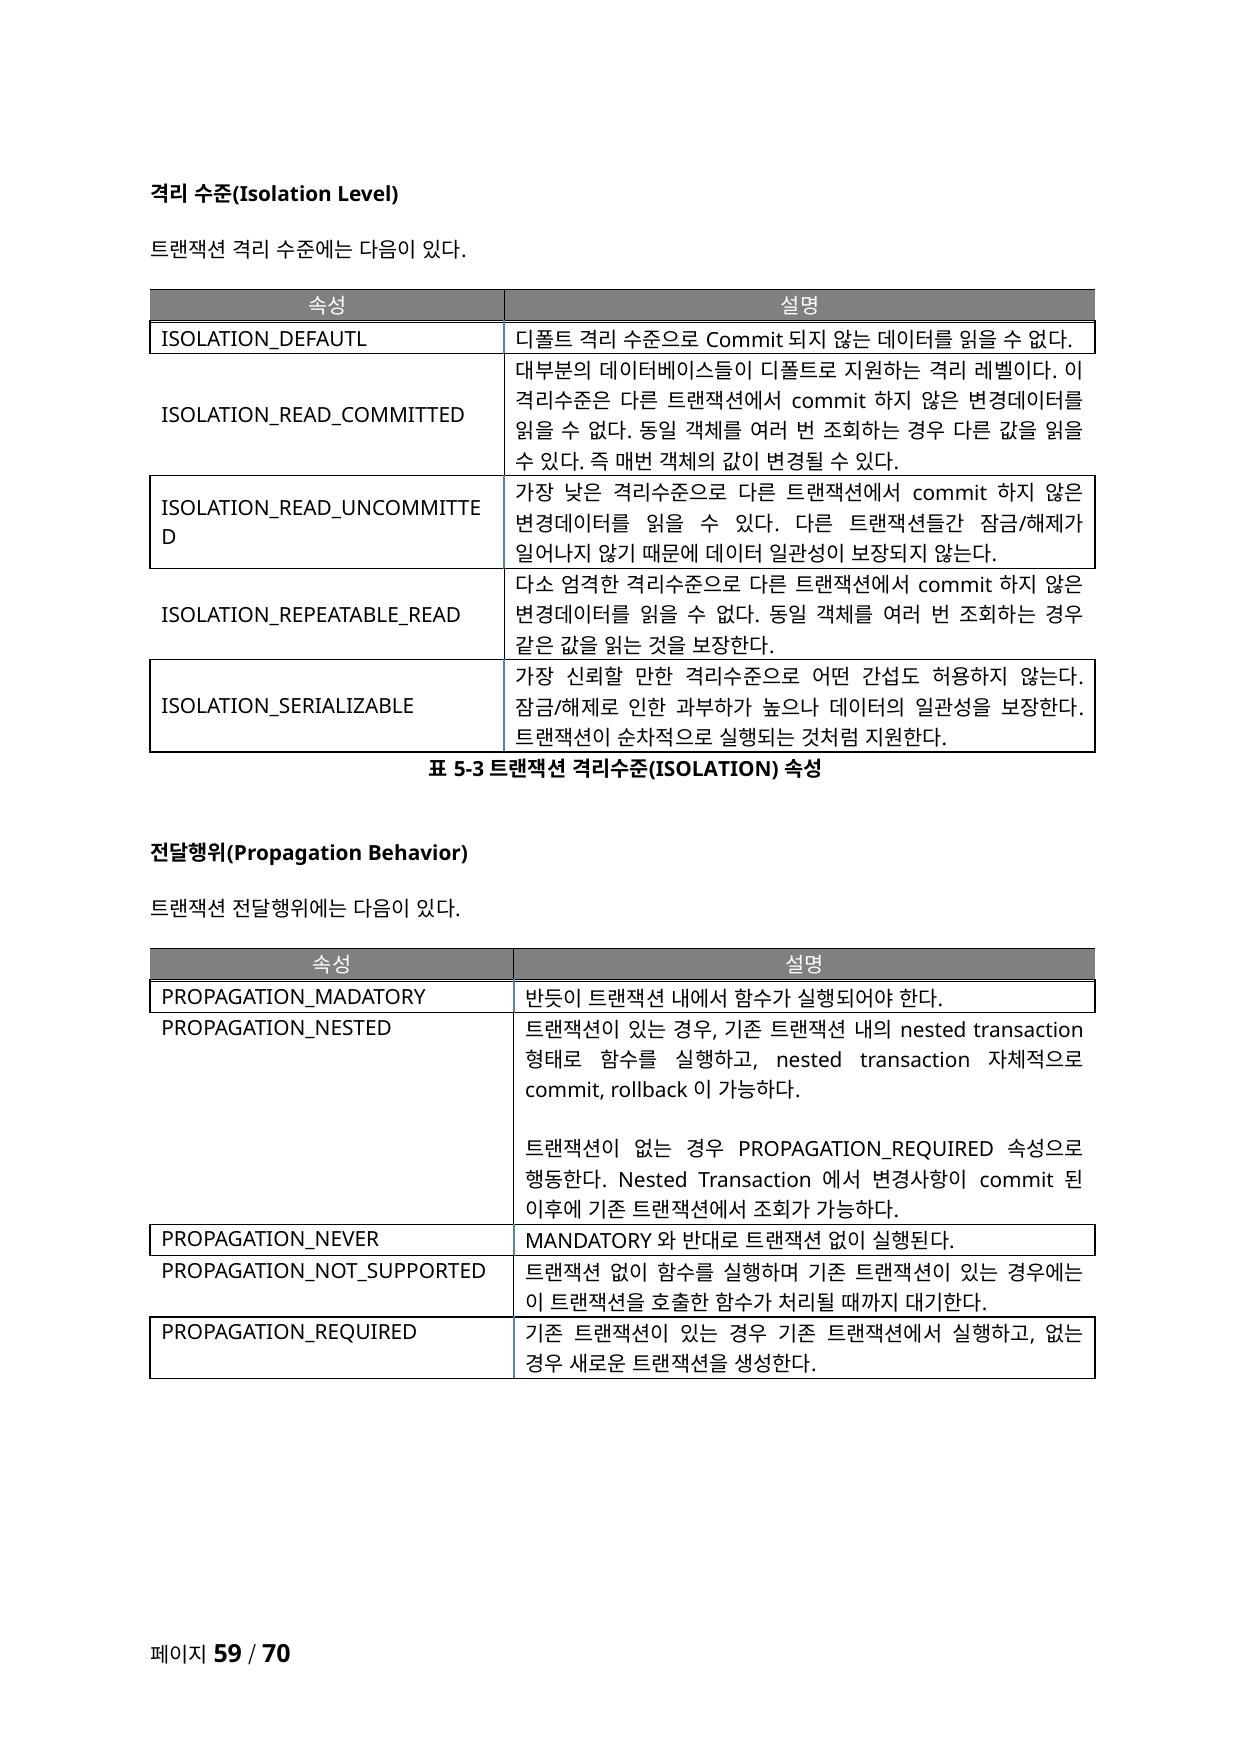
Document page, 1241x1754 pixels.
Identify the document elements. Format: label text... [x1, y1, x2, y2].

table_cell MANDATORY 와 반대로 트랜잭션 없이 실행된다. [515, 1225, 1094, 1255]
table_header 설명 [514, 949, 1095, 979]
table_cell ISOLATION_READ_COMMITTED [150, 354, 504, 475]
text 격리 수준(Isolation Level) [150, 177, 1090, 207]
table_cell PROPAGATION_NOT_SUPPORTED [150, 1256, 513, 1316]
table_header 속성 [150, 290, 504, 320]
text 전달행위(Propagation Behavior) [150, 836, 1090, 866]
table_cell PROPAGATION_NESTED [150, 1013, 513, 1223]
table_cell 반듯이 트랜잭션 내에서 함수가 실행되어야 한다. [515, 982, 1094, 1012]
table_cell ISOLATION_DEFAUTL [151, 323, 503, 353]
table_cell PROPAGATION_MADATORY [151, 982, 513, 1012]
table_cell 기존 트랜잭션이 있는 경우 기존 트랜잭션에서 실행하고, 없는 경우 새로운 트랜잭션을 생성한다. [515, 1318, 1094, 1378]
table_cell 트랜잭션이 있는 경우, 기존 트랜잭션 내의 nested transaction 형태로 함수를 실행하고, nested transaction 자체적으로 commit, rollback 이 가능하다. 트랜잭션이 없는 경우 PROPAGATION_REQUIRED 속성으로 행동한다. Nested Transaction 에서 변경사항이 commit 된 이후에 기존 트랜잭션에서 조회가 가능하다. [514, 1013, 1095, 1223]
table_cell ISOLATION_READ_UNCOMMITTED [151, 476, 503, 567]
table_cell 가장 낮은 격리수준으로 다른 트랜잭션에서 commit 하지 않은 변경데이터를 읽을 수 있다. 다른 트랜잭션들간 잠금/해제가 일어나지 않기 때문에 데이터 일관성이 보장되지 않는다. [505, 476, 1094, 567]
text 트랜잭션 격리 수준에는 다음이 있다. [150, 233, 1090, 263]
table_cell 대부분의 데이터베이스들이 디폴트로 지원하는 격리 레벨이다. 이 격리수준은 다른 트랜잭션에서 commit 하지 않은 변경데이터를 읽을 수 없다. 동일 객체를 여러 번 조회하는 경우 다른 값을 읽을 수 있다. 즉 매번 객체의 값이 변경될 수 있다. [505, 354, 1095, 475]
table_cell 디폴트 격리 수준으로 Commit 되지 않는 데이터를 읽을 수 없다. [505, 323, 1094, 353]
table_header 속성 [150, 949, 513, 979]
table_cell ISOLATION_SERIALIZABLE [151, 660, 503, 751]
table_cell 다소 엄격한 격리수준으로 다른 트랜잭션에서 commit 하지 않은 변경데이터를 읽을 수 없다. 동일 객체를 여러 번 조회하는 경우 같은 값을 읽는 것을 보장한다. [505, 569, 1095, 659]
table_cell 트랜잭션 없이 함수를 실행하며 기존 트랜잭션이 있는 경우에는 이 트랜잭션을 호출한 함수가 처리될 때까지 대기한다. [514, 1256, 1095, 1316]
table_header 설명 [505, 290, 1095, 320]
table_cell PROPAGATION_REQUIRED [151, 1318, 513, 1378]
table_cell 가장 신뢰할 만한 격리수준으로 어떤 간섭도 허용하지 않는다. 잠금/해제로 인한 과부하가 높으나 데이터의 일관성을 보장한다. 트랜잭션이 순차적으로 실행되는 것처럼 지원한다. [505, 660, 1094, 751]
text 트랜잭션 전달행위에는 다음이 있다. [150, 892, 1090, 922]
table_cell ISOLATION_REPEATABLE_READ [150, 569, 504, 659]
table_cell PROPAGATION_NEVER [151, 1225, 513, 1255]
